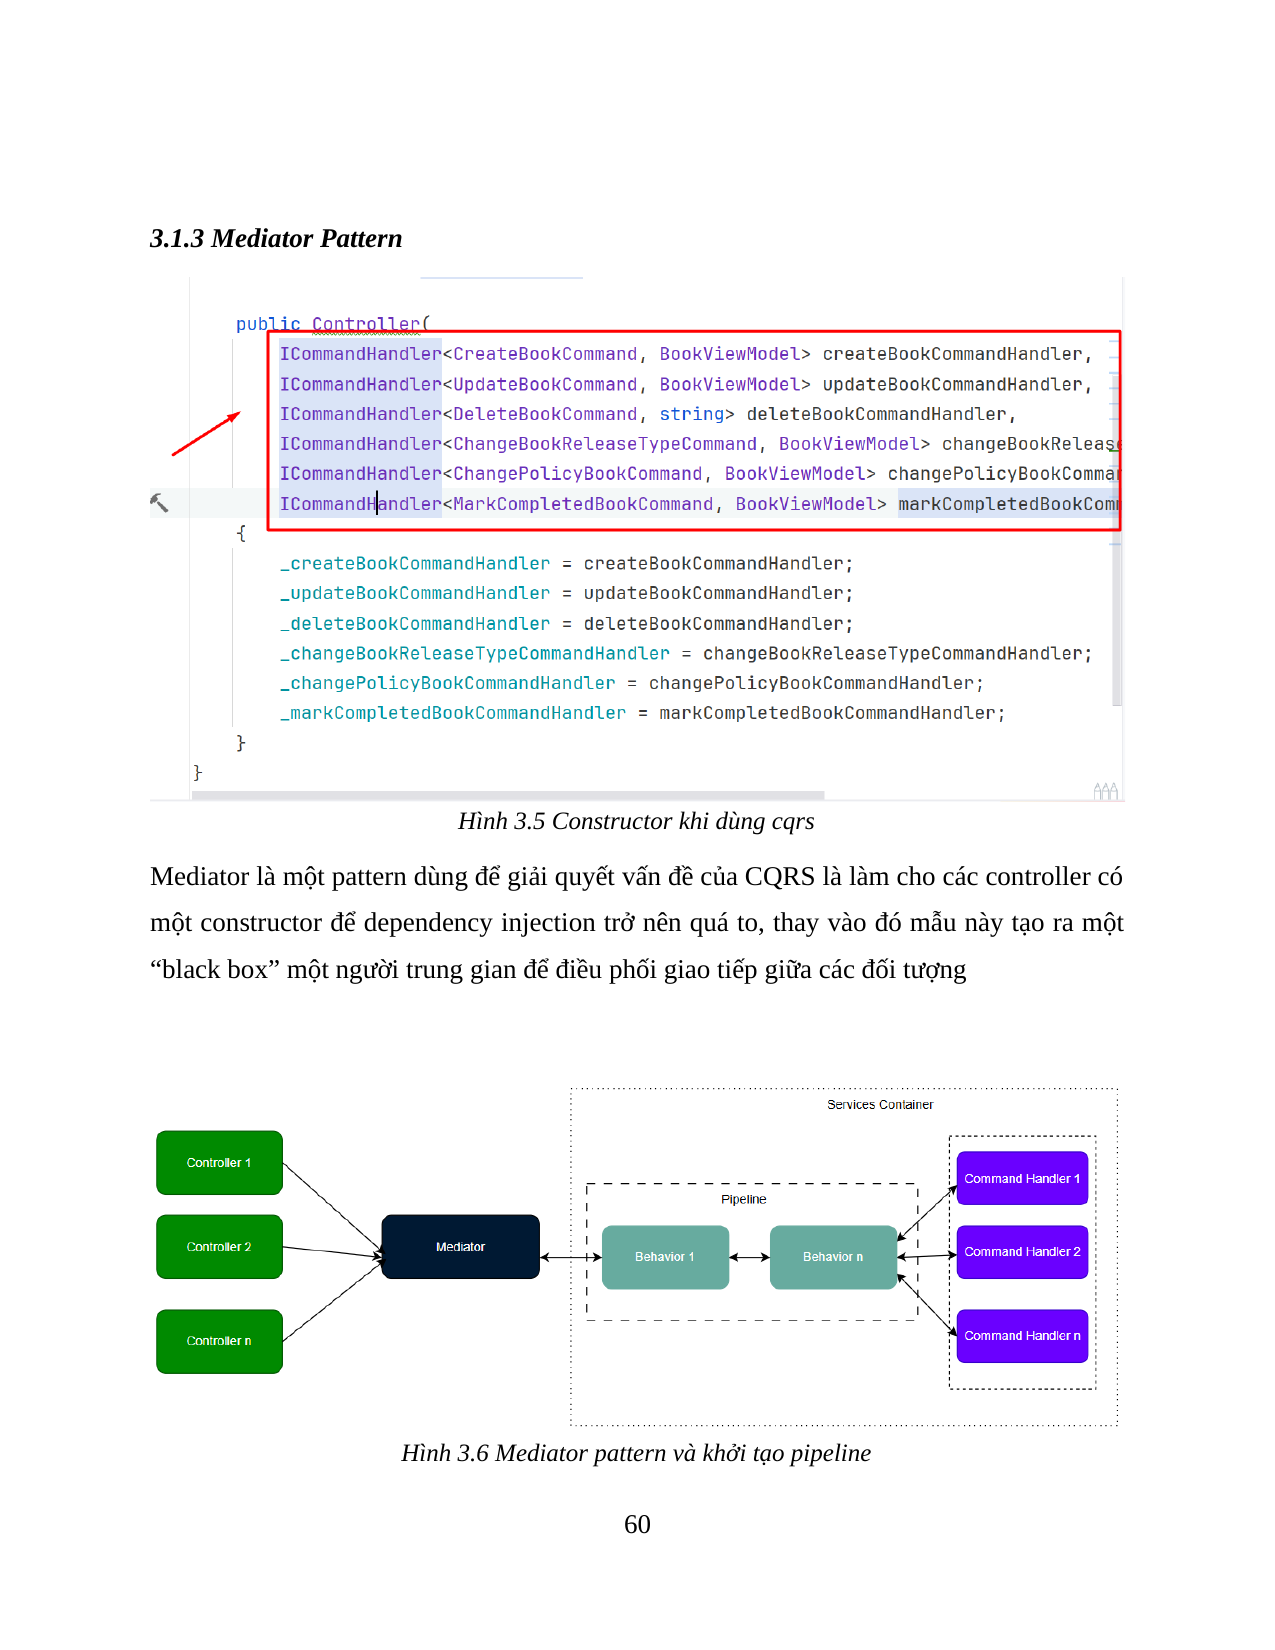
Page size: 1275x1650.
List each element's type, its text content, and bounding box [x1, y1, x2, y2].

text Mediator là một pattern dùng để giải quyết vấn đề của CQRS là làm cho các controller có một constructor để dependency injection trở nên quá to, thay vào đó mẫu này tạo ra một “black box” một người trung gian để điều phối giao tiếp giữa các đối tượng [150, 860, 1125, 984]
subtitle 3.1.3 Mediator Pattern [150, 222, 1125, 253]
picture [150, 1080, 1125, 1438]
picture [150, 277, 1125, 802]
text Hình 3.6 Mediator pattern và khởi tạo pipeline [150, 1438, 1125, 1466]
text Hình 3.5 Constructor khi dùng cqrs [150, 806, 1125, 835]
